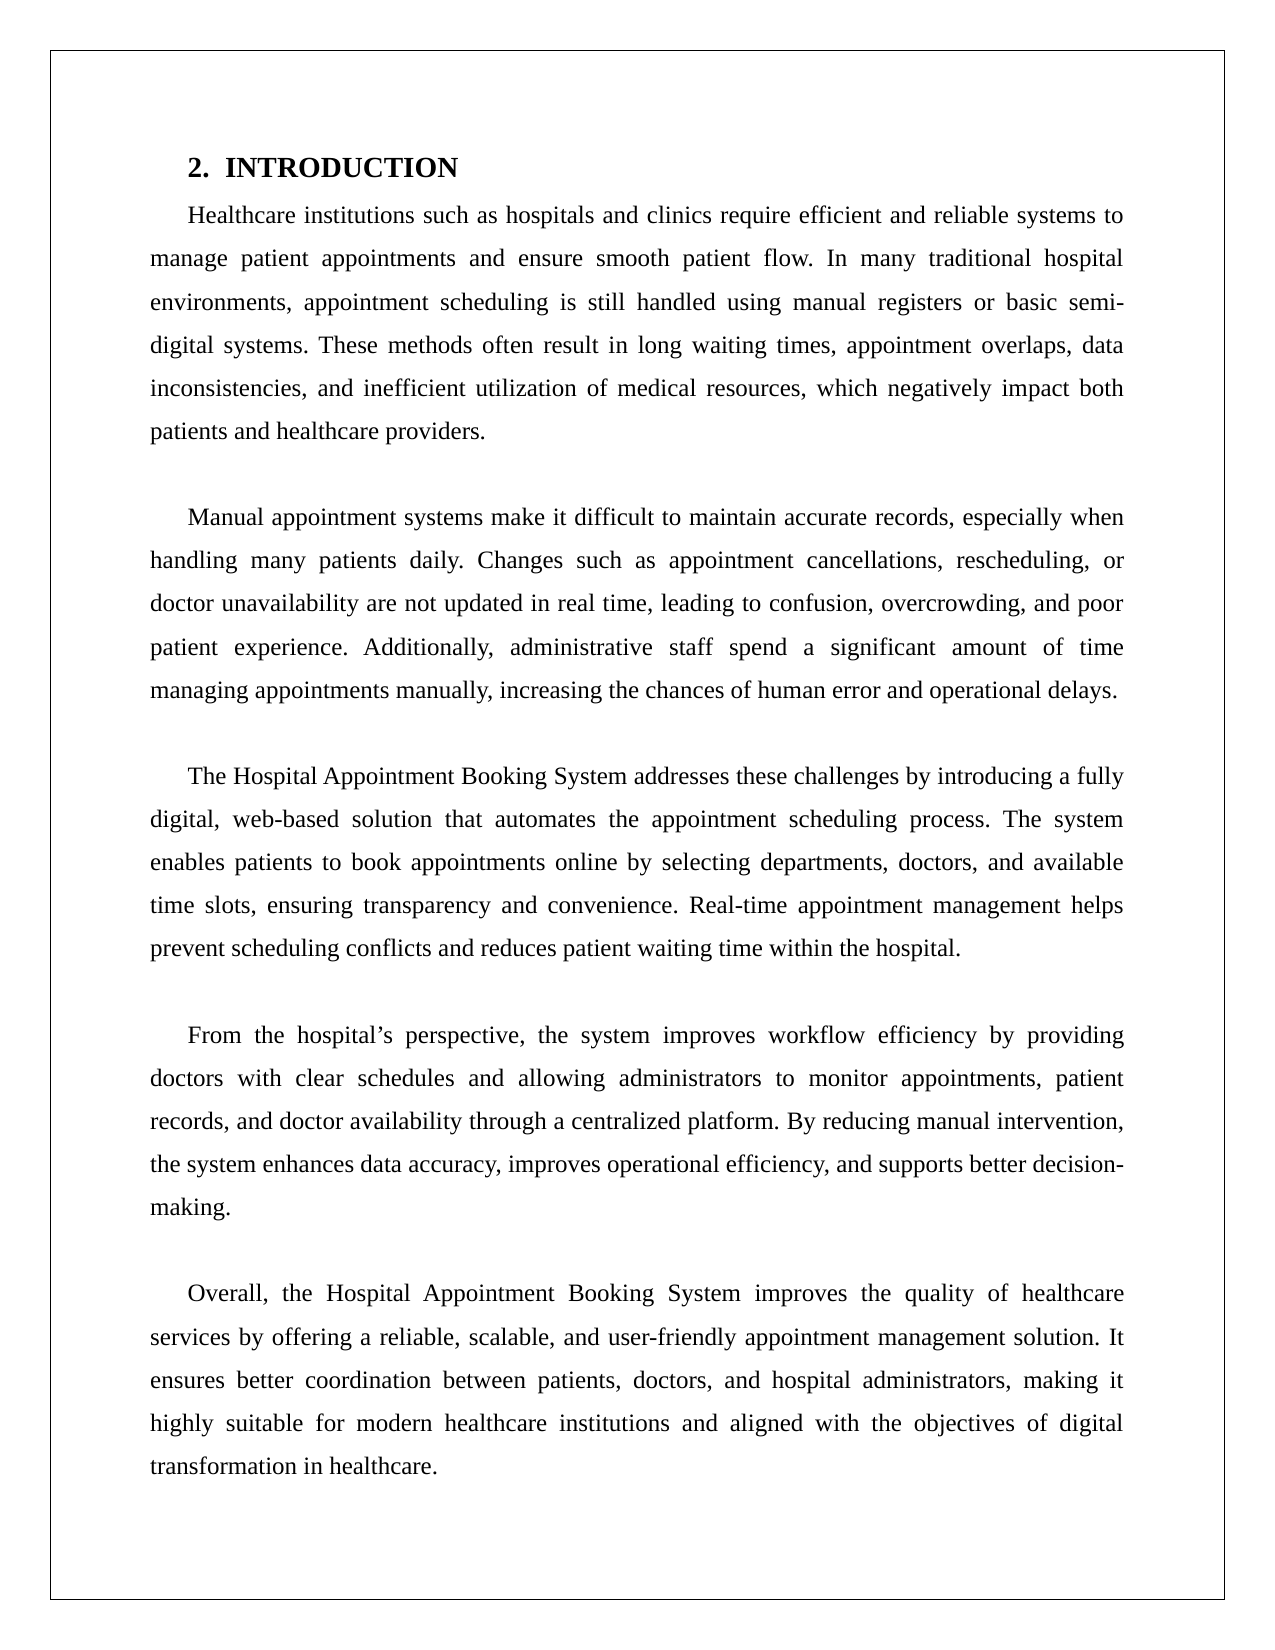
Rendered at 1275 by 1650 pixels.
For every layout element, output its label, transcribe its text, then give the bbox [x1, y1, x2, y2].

text Manual appointment systems make it difficult to maintain accurate records, especially when handling many patients daily. Changes such as appointment cancellations, rescheduling, or doctor unavailability are not updated in real time, leading to confusion, overcrowding, and poor patient experience. Additionally, administrative staff spend a significant amount of time managing appointments manually, increasing the chances of human error and operational delays. [150, 502, 1125, 703]
text From the hospital’s perspective, the system improves workflow efficiency by providing doctors with clear schedules and allowing administrators to monitor appointments, patient records, and doctor availability through a centralized platform. By reducing manual intervention, the system enhances data accuracy, improves operational efficiency, and supports better decision-making. [150, 1020, 1125, 1221]
text Overall, the Hospital Appointment Booking System improves the quality of healthcare services by offering a reliable, scalable, and user-friendly appointment management solution. It ensures better coordination between patients, doctors, and hospital administrators, making it highly suitable for modern healthcare institutions and aligned with the objectives of digital transformation in healthcare. [150, 1278, 1125, 1480]
text Healthcare institutions such as hospitals and clinics require efficient and reliable systems to manage patient appointments and ensure smooth patient flow. In many traditional hospital environments, appointment scheduling is still handled using manual registers or basic semi-digital systems. These methods often result in long waiting times, appointment overlaps, data inconsistencies, and inefficient utilization of medical resources, which negatively impact both patients and healthcare providers. [150, 200, 1125, 445]
text The Hospital Appointment Booking System addresses these challenges by introducing a fully digital, web-based solution that automates the appointment scheduling process. The system enables patients to book appointments online by selecting departments, doctors, and available time slots, ensuring transparency and convenience. Real-time appointment management helps prevent scheduling conflicts and reduces patient waiting time within the hospital. [150, 761, 1125, 962]
list INTRODUCTION [187, 150, 1125, 183]
